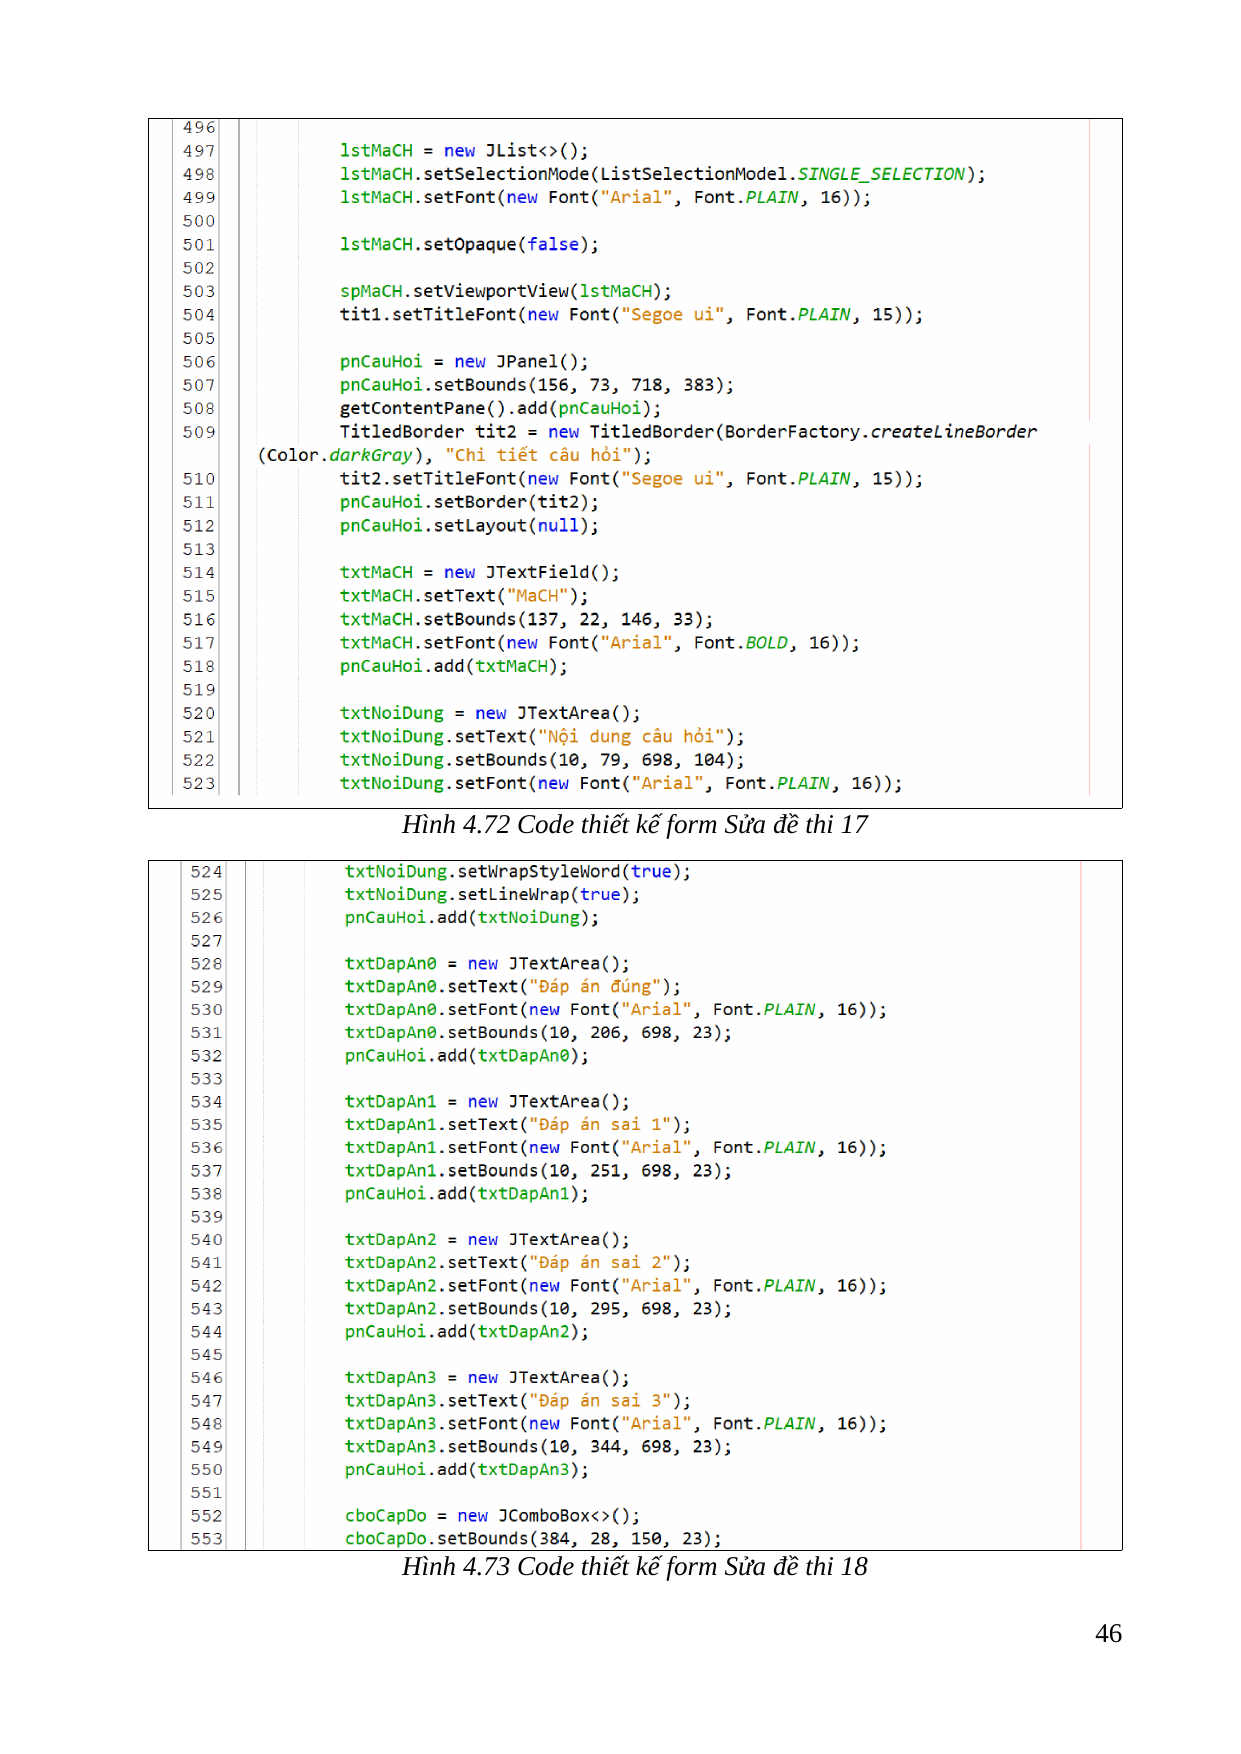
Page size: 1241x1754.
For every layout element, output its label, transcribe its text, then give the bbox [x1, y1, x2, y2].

picture [149, 119, 1122, 808]
picture [149, 861, 1122, 1550]
